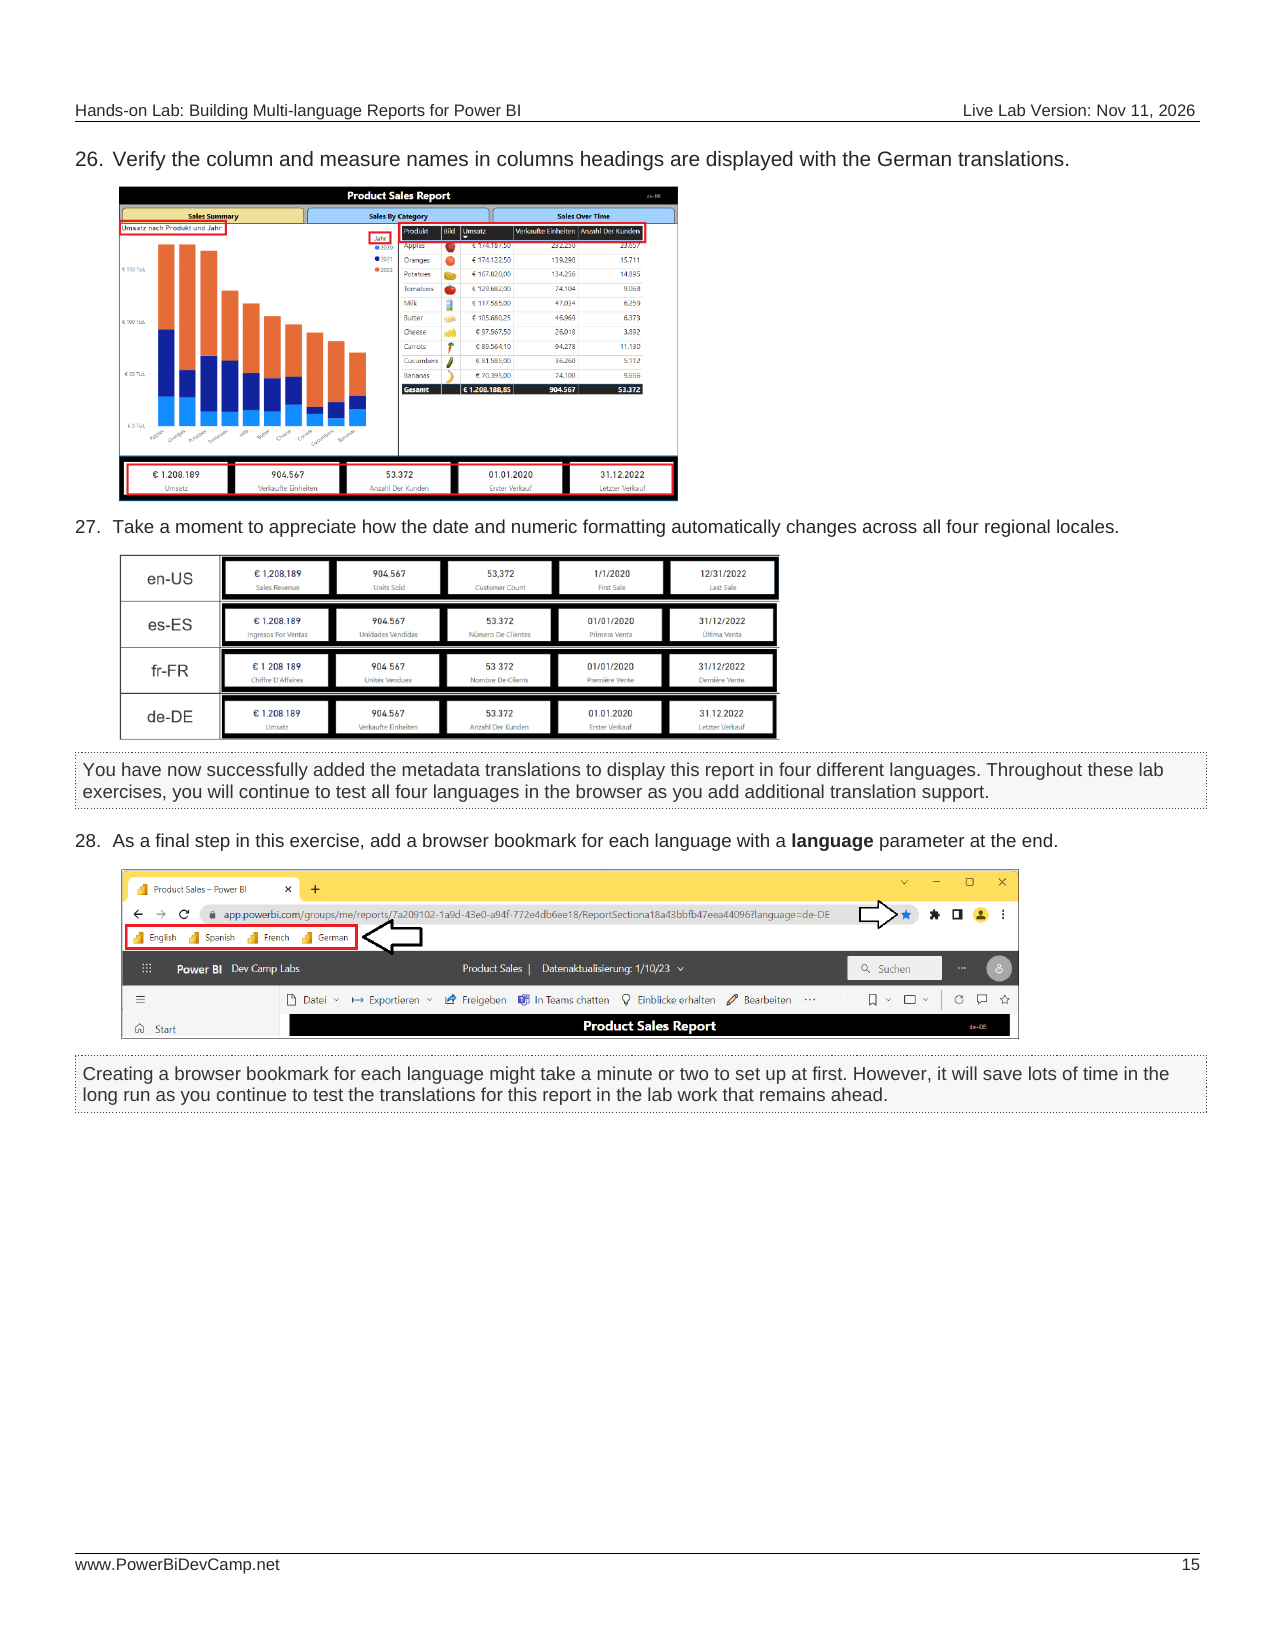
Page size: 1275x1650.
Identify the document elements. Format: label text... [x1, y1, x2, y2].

text As a final step in this exercise, add a browser bookmark for each language with a language parameter at the end. [75, 830, 1200, 852]
picture [117, 864, 1024, 1043]
picture [117, 183, 680, 504]
text You have now successfully added the metadata translations to display this report in four different languages. Throughout these lab exercises, you will continue to test all four languages in the browser as you add additional translation support. [75, 752, 1207, 809]
text Take a moment to appreciate how the date and numeric formatting automatically changes across all four regional locales. [75, 516, 1200, 537]
picture [117, 550, 780, 740]
text Creating a browser bookmark for each language might take a minute or two to set up at first. However, it will save lots of time in the long run as you continue to test the translations for this report in the lab work that remains ahead. [75, 1055, 1207, 1113]
text Verify the column and measure names in columns headings are displayed with the German translations. [75, 147, 1200, 171]
